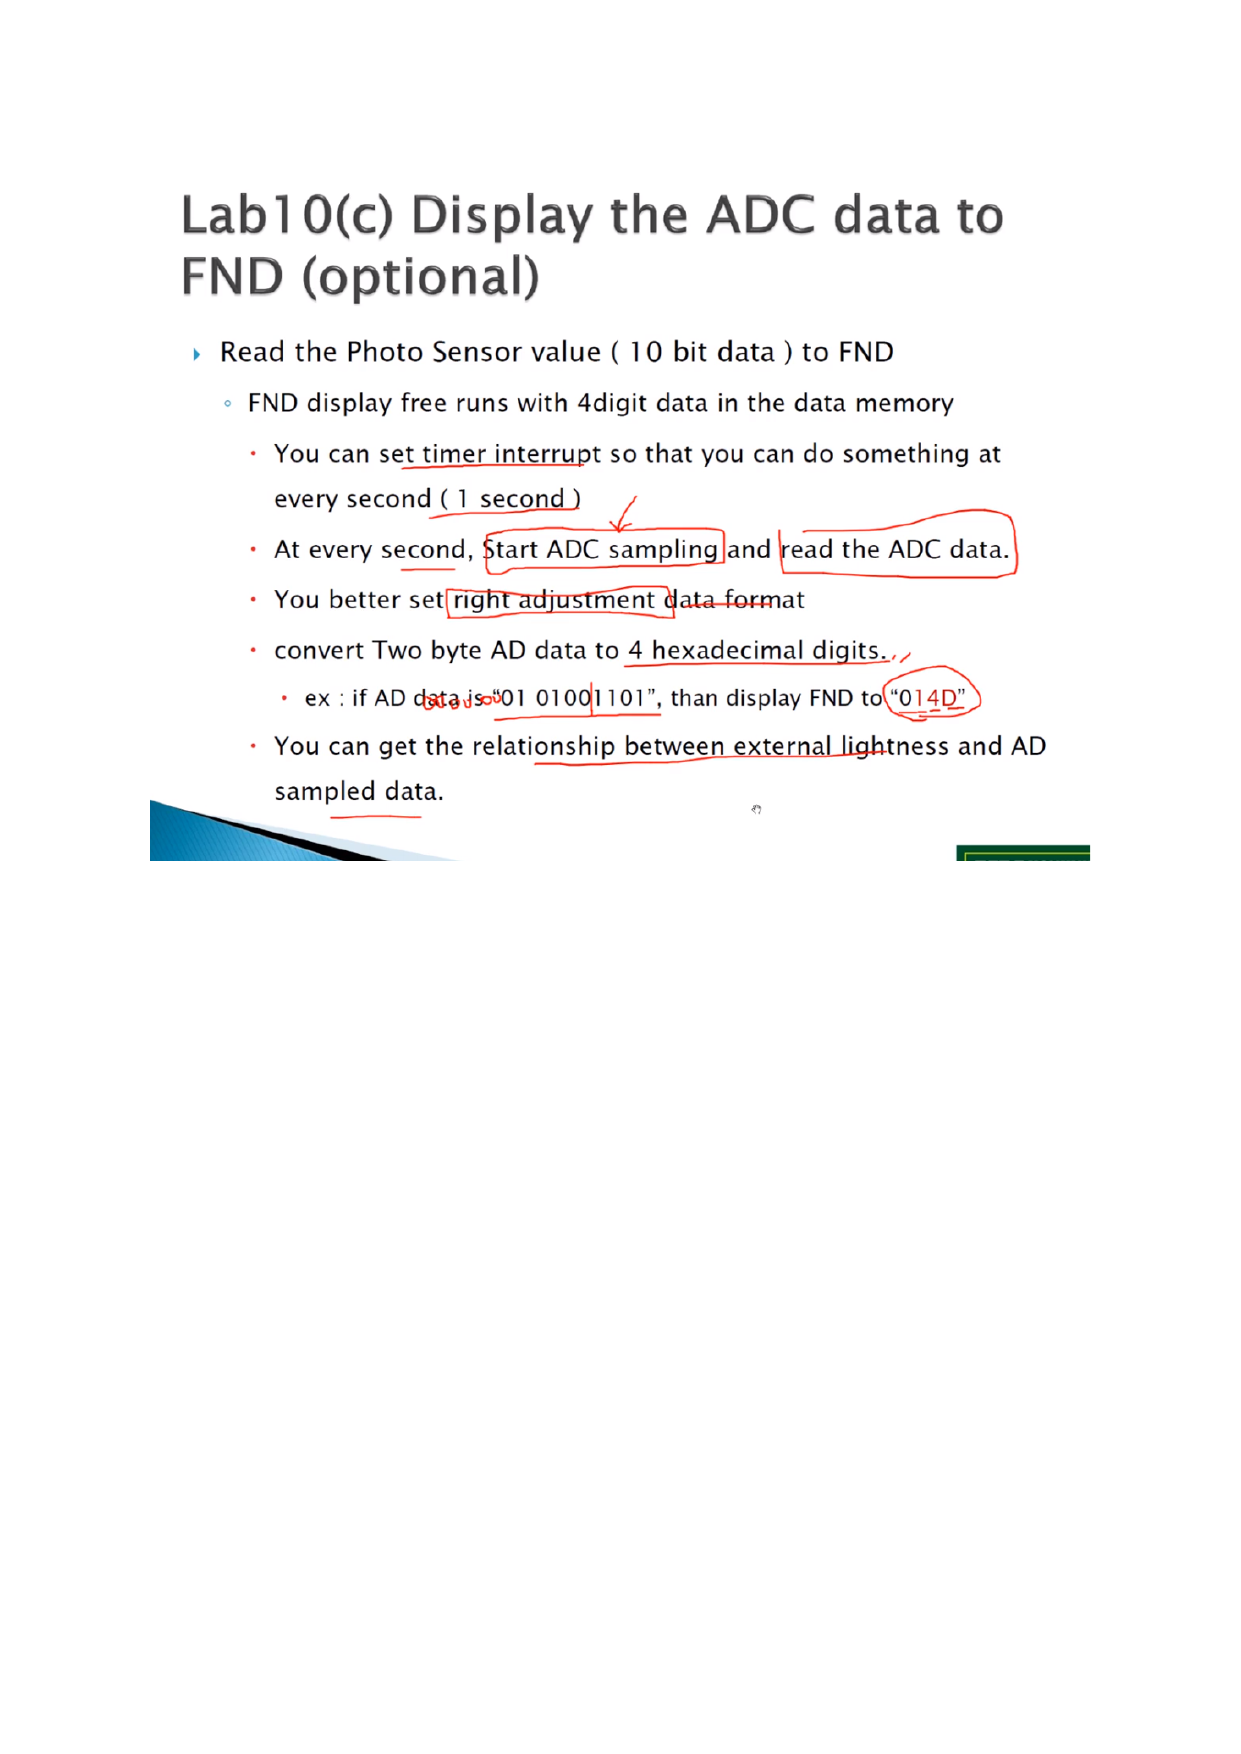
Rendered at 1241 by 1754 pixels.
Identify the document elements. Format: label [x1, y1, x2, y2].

picture [150, 177, 1091, 861]
